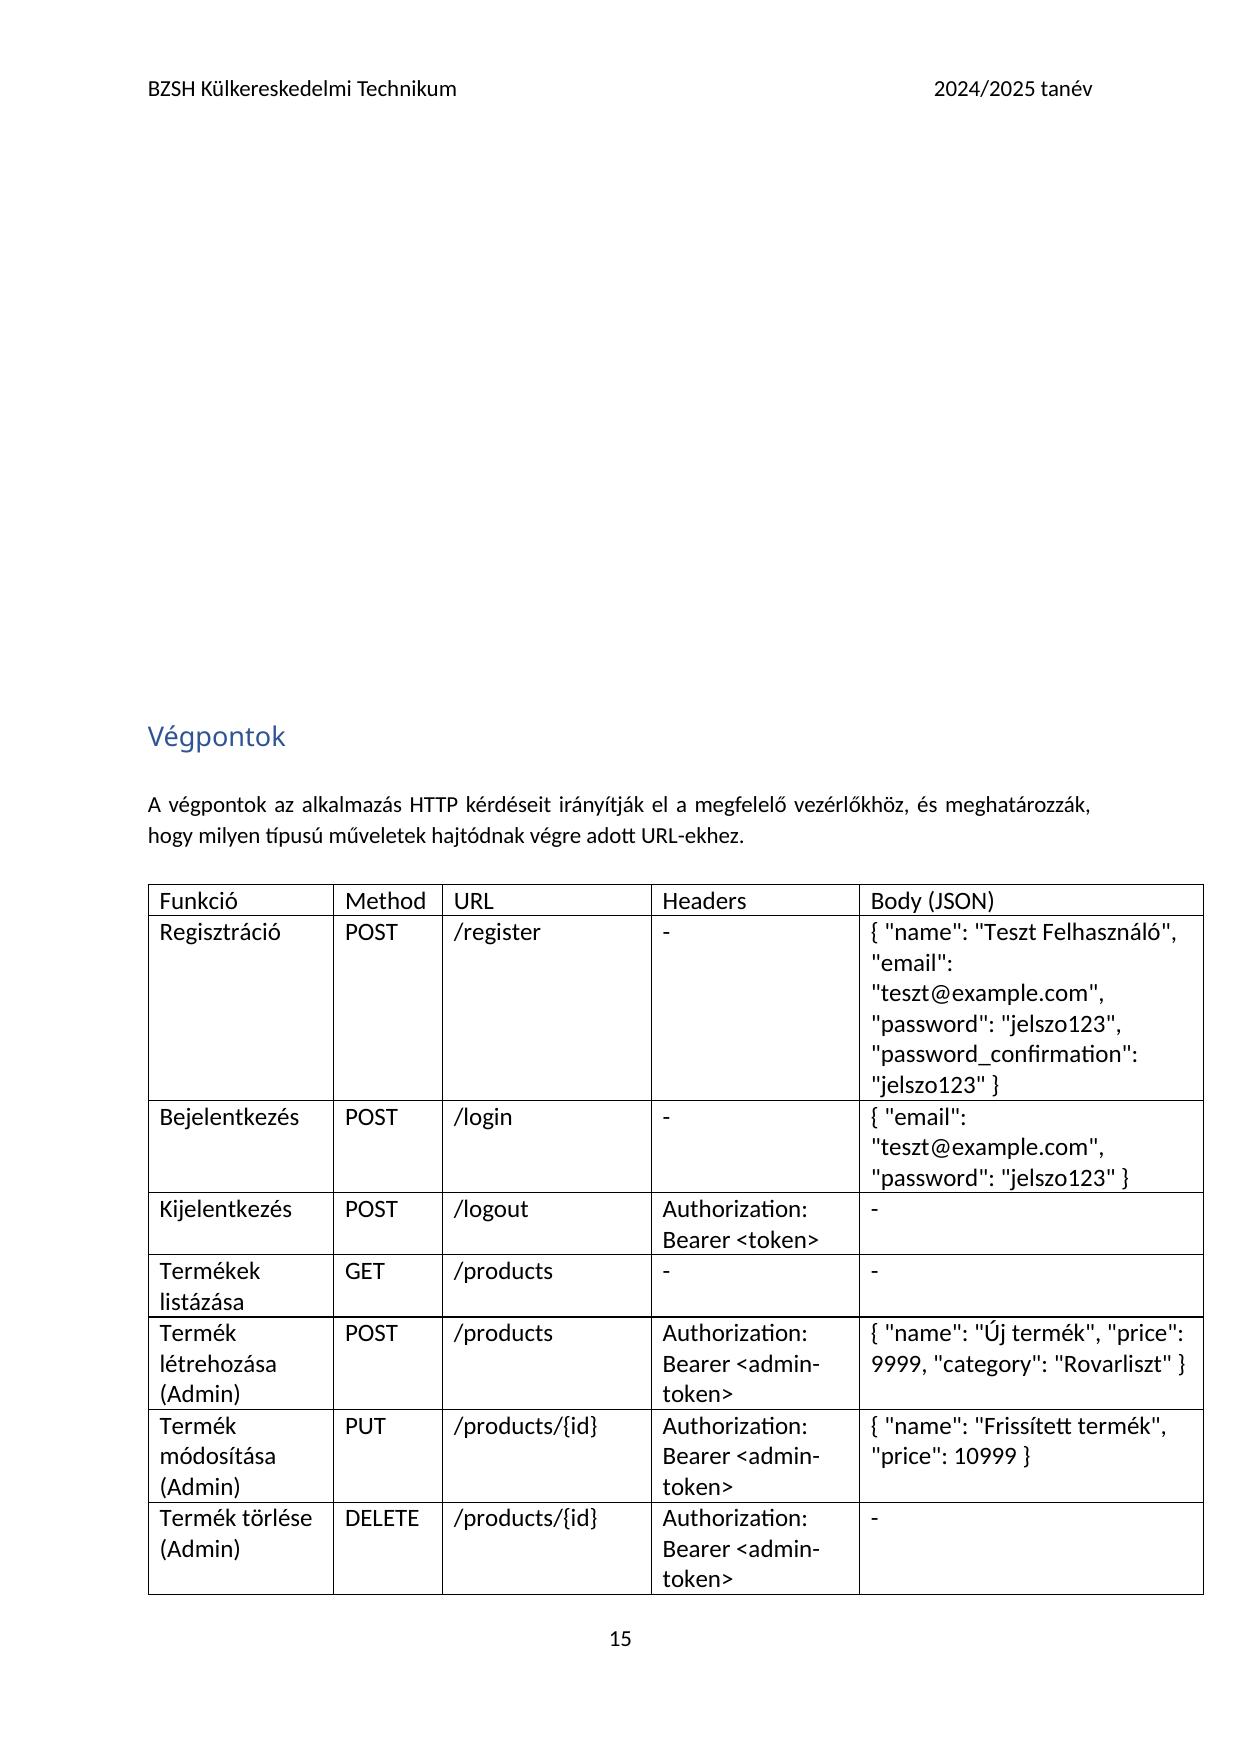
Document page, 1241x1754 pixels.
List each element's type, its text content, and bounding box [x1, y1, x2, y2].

table_cell POST [334, 916, 442, 1099]
table_cell - [860, 1503, 1203, 1594]
table_cell GET [334, 1255, 442, 1316]
table_cell /products/{id} [443, 1410, 651, 1502]
text A végpontok az alkalmazás HTTP kérdéseit irányítják el a megfelelő vezérlőkhöz, és meghatározzák, hogy milyen típusú műveletek hajtódnak végre adott URL-ekhez. [148, 791, 1093, 849]
table_cell /products/{id} [443, 1503, 651, 1594]
table_cell - [652, 1255, 859, 1316]
table_cell - [860, 1193, 1203, 1254]
table_cell Authorization: Bearer <admin-token> [652, 1318, 859, 1409]
table_header Funkció [149, 885, 333, 915]
table_cell { "name": "Teszt Felhasználó", "email": "teszt@example.com", "password": "jelszo123", "password_confirmation": "jelszo123" } [860, 916, 1203, 1099]
table_cell - [860, 1255, 1203, 1316]
table_cell { "email": "teszt@example.com", "password": "jelszo123" } [860, 1101, 1203, 1192]
subtitle Végpontok [148, 718, 1093, 755]
table_cell Authorization: Bearer <admin-token> [652, 1503, 859, 1594]
table_cell Regisztráció [149, 916, 333, 1099]
table_cell - [652, 1101, 859, 1192]
table_cell /login [443, 1101, 651, 1192]
table_header Headers [652, 885, 859, 915]
table_cell { "name": "Új termék", "price": 9999, "category": "Rovarliszt" } [860, 1318, 1203, 1409]
table_cell { "name": "Frissített termék", "price": 10999 } [860, 1410, 1203, 1502]
table_cell DELETE [334, 1503, 442, 1594]
table_cell /logout [443, 1193, 651, 1254]
table_cell Authorization: Bearer <admin-token> [652, 1410, 859, 1502]
table_cell Termék létrehozása (Admin) [149, 1318, 333, 1409]
table_cell Termék törlése (Admin) [149, 1503, 333, 1594]
table_cell /register [443, 916, 651, 1099]
table_cell Authorization: Bearer <token> [652, 1193, 859, 1254]
table_header Method [334, 885, 442, 915]
table_cell POST [334, 1193, 442, 1254]
table_cell POST [334, 1318, 442, 1409]
table_cell - [652, 916, 859, 1099]
table_cell PUT [334, 1410, 442, 1502]
table_cell Termékek listázása [149, 1255, 333, 1316]
table_cell POST [334, 1101, 442, 1192]
table_cell Bejelentkezés [149, 1101, 333, 1192]
table_cell /products [443, 1318, 651, 1409]
table_cell /products [443, 1255, 651, 1316]
table_cell Termék módosítása (Admin) [149, 1410, 333, 1502]
table_header Body (JSON) [860, 885, 1203, 915]
table_cell Kijelentkezés [149, 1193, 333, 1254]
table_header URL [443, 885, 651, 915]
